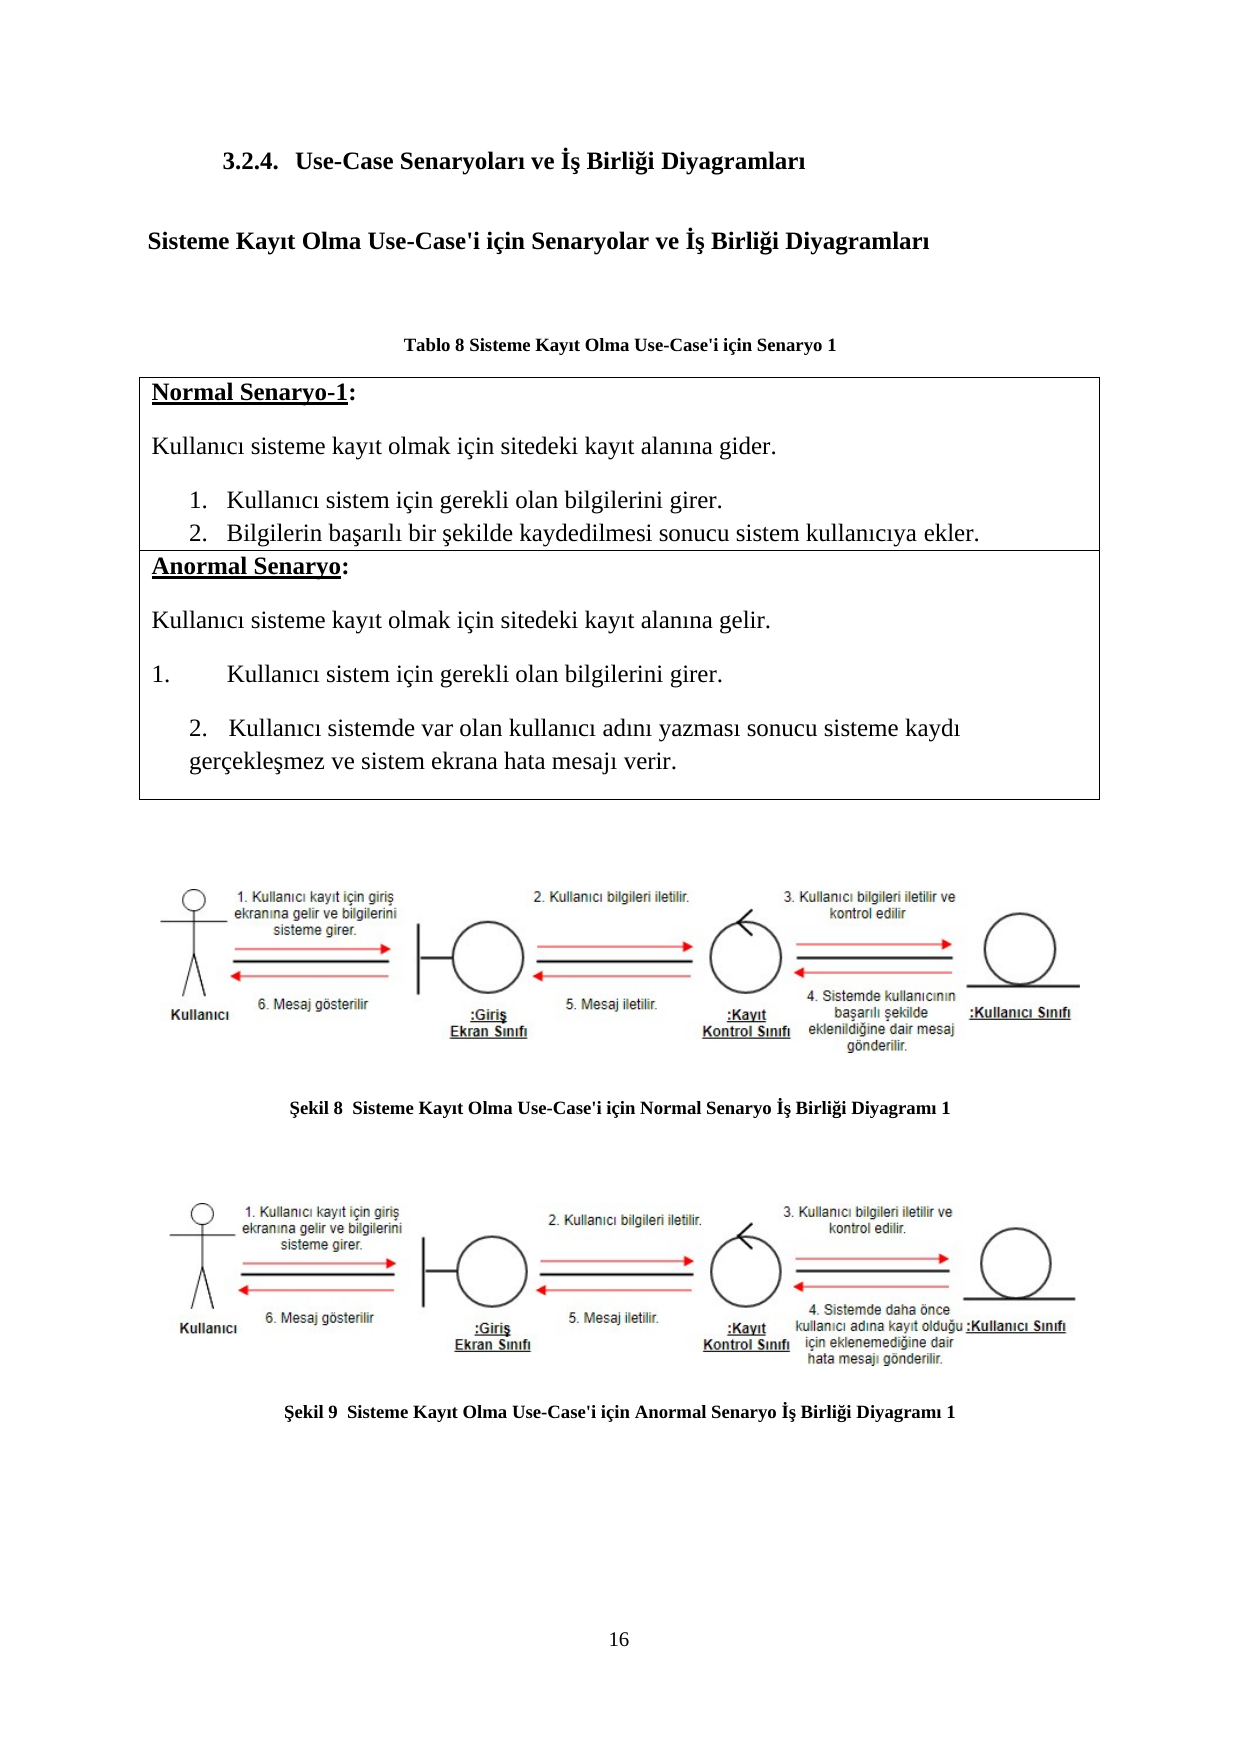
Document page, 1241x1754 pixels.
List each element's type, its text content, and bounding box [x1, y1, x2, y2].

picture [160, 889, 1080, 1053]
table_header Normal Senaryo-1: Kullanıcı sisteme kayıt olmak için sitedeki kayıt alanına gider. Kullanıcı sistem için gerekli olan bilgilerini girer. Bilgilerin başarılı bir şekilde kaydedilmesi sonucu sistem kullanıcıya ekler. [140, 378, 1099, 550]
text Sisteme Kayıt Olma Use-Case'i için Senaryolar ve İş Birliği Diyagramları [147, 226, 1176, 255]
picture [169, 1203, 1076, 1366]
text Tablo 8 Sisteme Kayıt Olma Use-Case'i için Senaryo 1 [169, 334, 1071, 356]
text Şekil 9 Sisteme Kayıt Olma Use-Case'i için Anormal Senaryo İş Birliği Diyagramı 1 [169, 1401, 1071, 1422]
table_cell Anormal Senaryo: Kullanıcı sisteme kayıt olmak için sitedeki kayıt alanına gelir. Kullanıcı sistem için gerekli olan bilgilerini girer. Kullanıcı sistemde var olan kullanıcı adını yazması sonucu sisteme kaydı gerçekleşmez ve sistem ekrana hata mesajı verir. [140, 551, 1099, 799]
text Şekil 8 Sisteme Kayıt Olma Use-Case'i için Normal Senaryo İş Birliği Diyagramı 1 [169, 1097, 1071, 1118]
list Use-Case Senaryoları ve İş Birliği Diyagramları [222, 146, 1176, 174]
